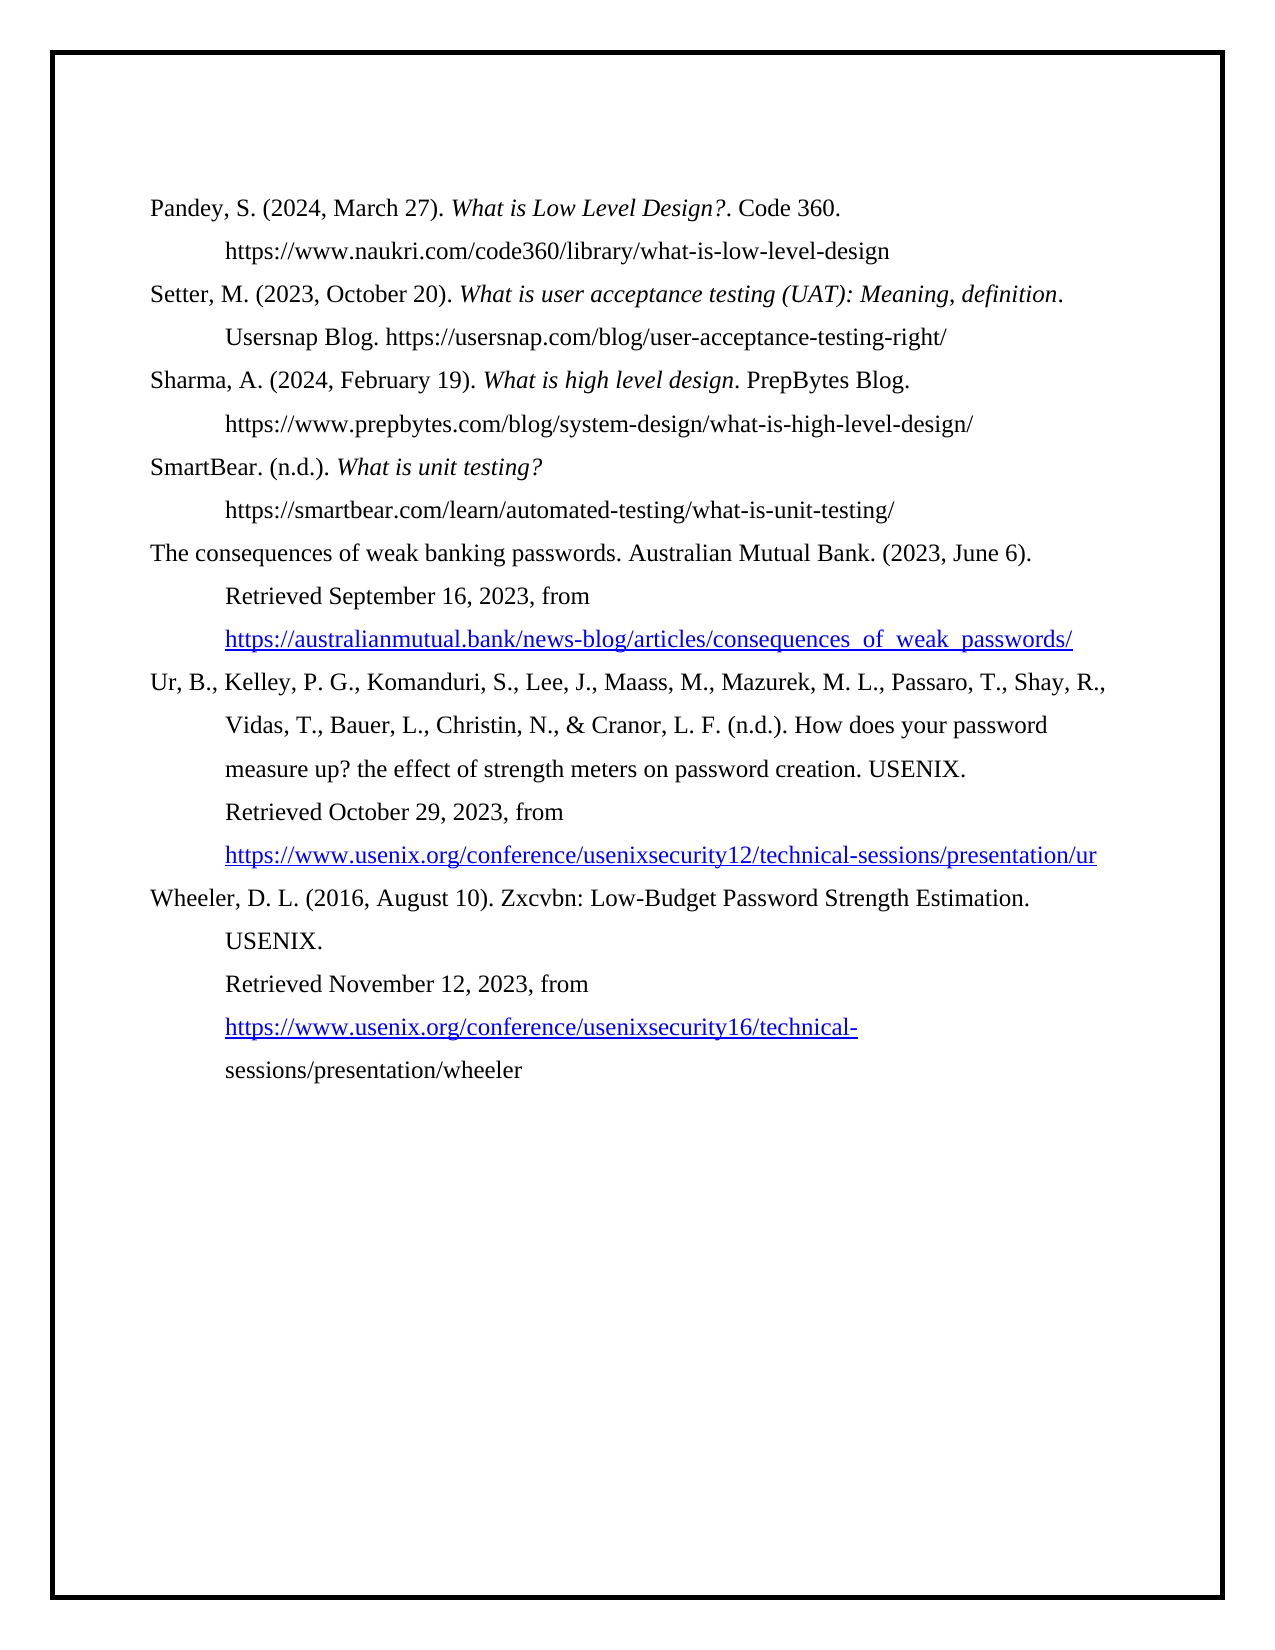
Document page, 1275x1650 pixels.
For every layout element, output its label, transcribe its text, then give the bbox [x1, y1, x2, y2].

text USENIX. [225, 926, 1125, 955]
text Retrieved September 16, 2023, from [150, 581, 1125, 610]
text Retrieved November 12, 2023, from [225, 969, 1125, 998]
text Retrieved October 29, 2023, from [225, 797, 1125, 826]
text Ur, B., Kelley, P. G., Komanduri, S., Lee, J., Maass, M., Mazurek, M. L., Passaro, T., Shay, R., [150, 667, 1125, 696]
text https://www.usenix.org/conference/usenixsecurity16/technical- sessions/presentation/wheeler [225, 1012, 1125, 1084]
list https://australianmutual.bank/news-blog/articles/consequences_of_weak_passwords/ [225, 624, 1125, 653]
text https://www.usenix.org/conference/usenixsecurity12/technical-sessions/presentation/ur [225, 840, 1125, 869]
text The consequences of weak banking passwords. Australian Mutual Bank. (2023, June 6). [150, 538, 1125, 567]
text SmartBear. (n.d.). What is unit testing? [150, 452, 1125, 481]
text Setter, M. (2023, October 20). What is user acceptance testing (UAT): Meaning, definition. [150, 279, 1125, 308]
text Usersnap Blog. https://usersnap.com/blog/user-acceptance-testing-right/ [150, 322, 1125, 351]
text https://smartbear.com/learn/automated-testing/what-is-unit-testing/ [150, 495, 1125, 524]
text Pandey, S. (2024, March 27). What is Low Level Design?. Code 360. [150, 193, 1125, 222]
text Wheeler, D. L. (2016, August 10). Zxcvbn: Low-Budget Password Strength Estimation. [150, 883, 1125, 912]
text Sharma, A. (2024, February 19). What is high level design. PrepBytes Blog. [150, 366, 1125, 394]
text https://www.prepbytes.com/blog/system-design/what-is-high-level-design/ [150, 409, 1125, 437]
text https://www.naukri.com/code360/library/what-is-low-level-design [150, 236, 1125, 265]
text Vidas, T., Bauer, L., Christin, N., & Cranor, L. F. (n.d.). How does your password measure up? the effect of strength meters on password creation. USENIX. [225, 711, 1125, 782]
